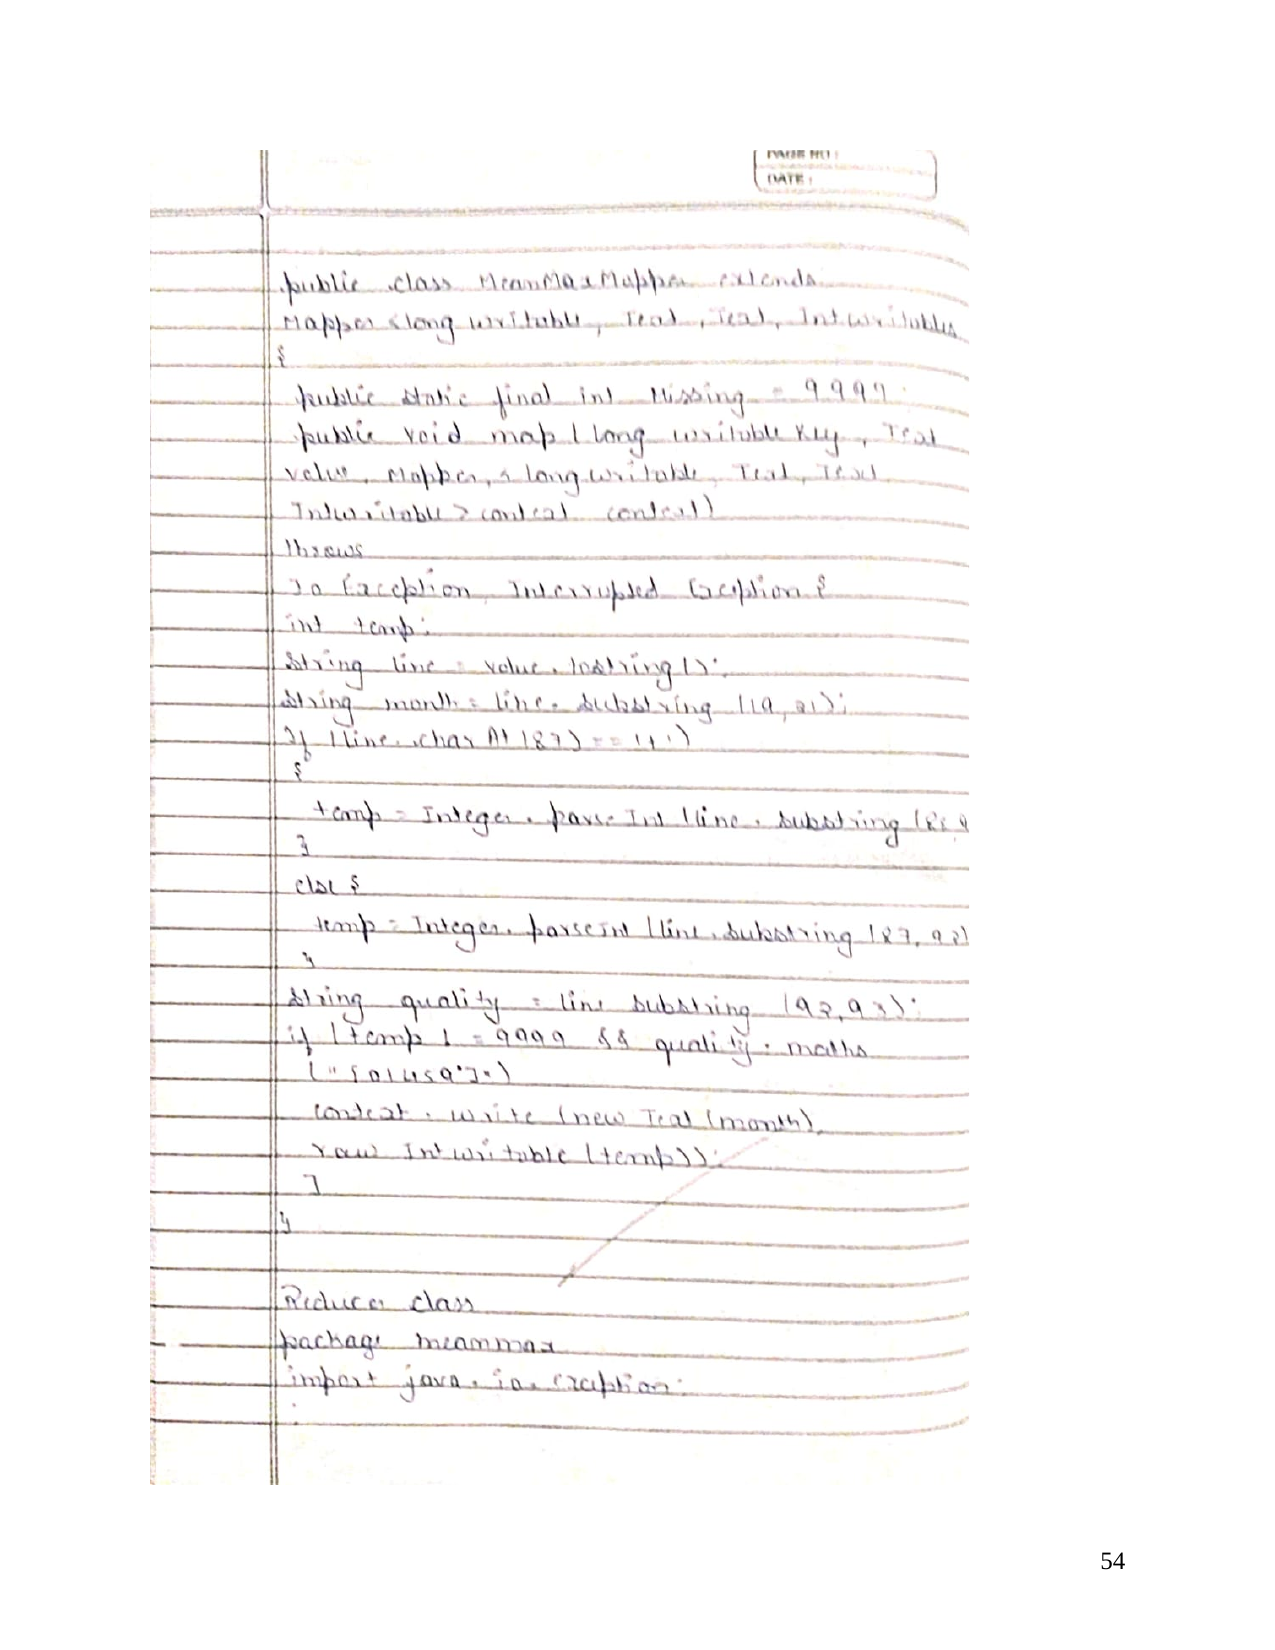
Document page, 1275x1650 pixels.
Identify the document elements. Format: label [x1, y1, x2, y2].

picture [150, 150, 970, 1485]
